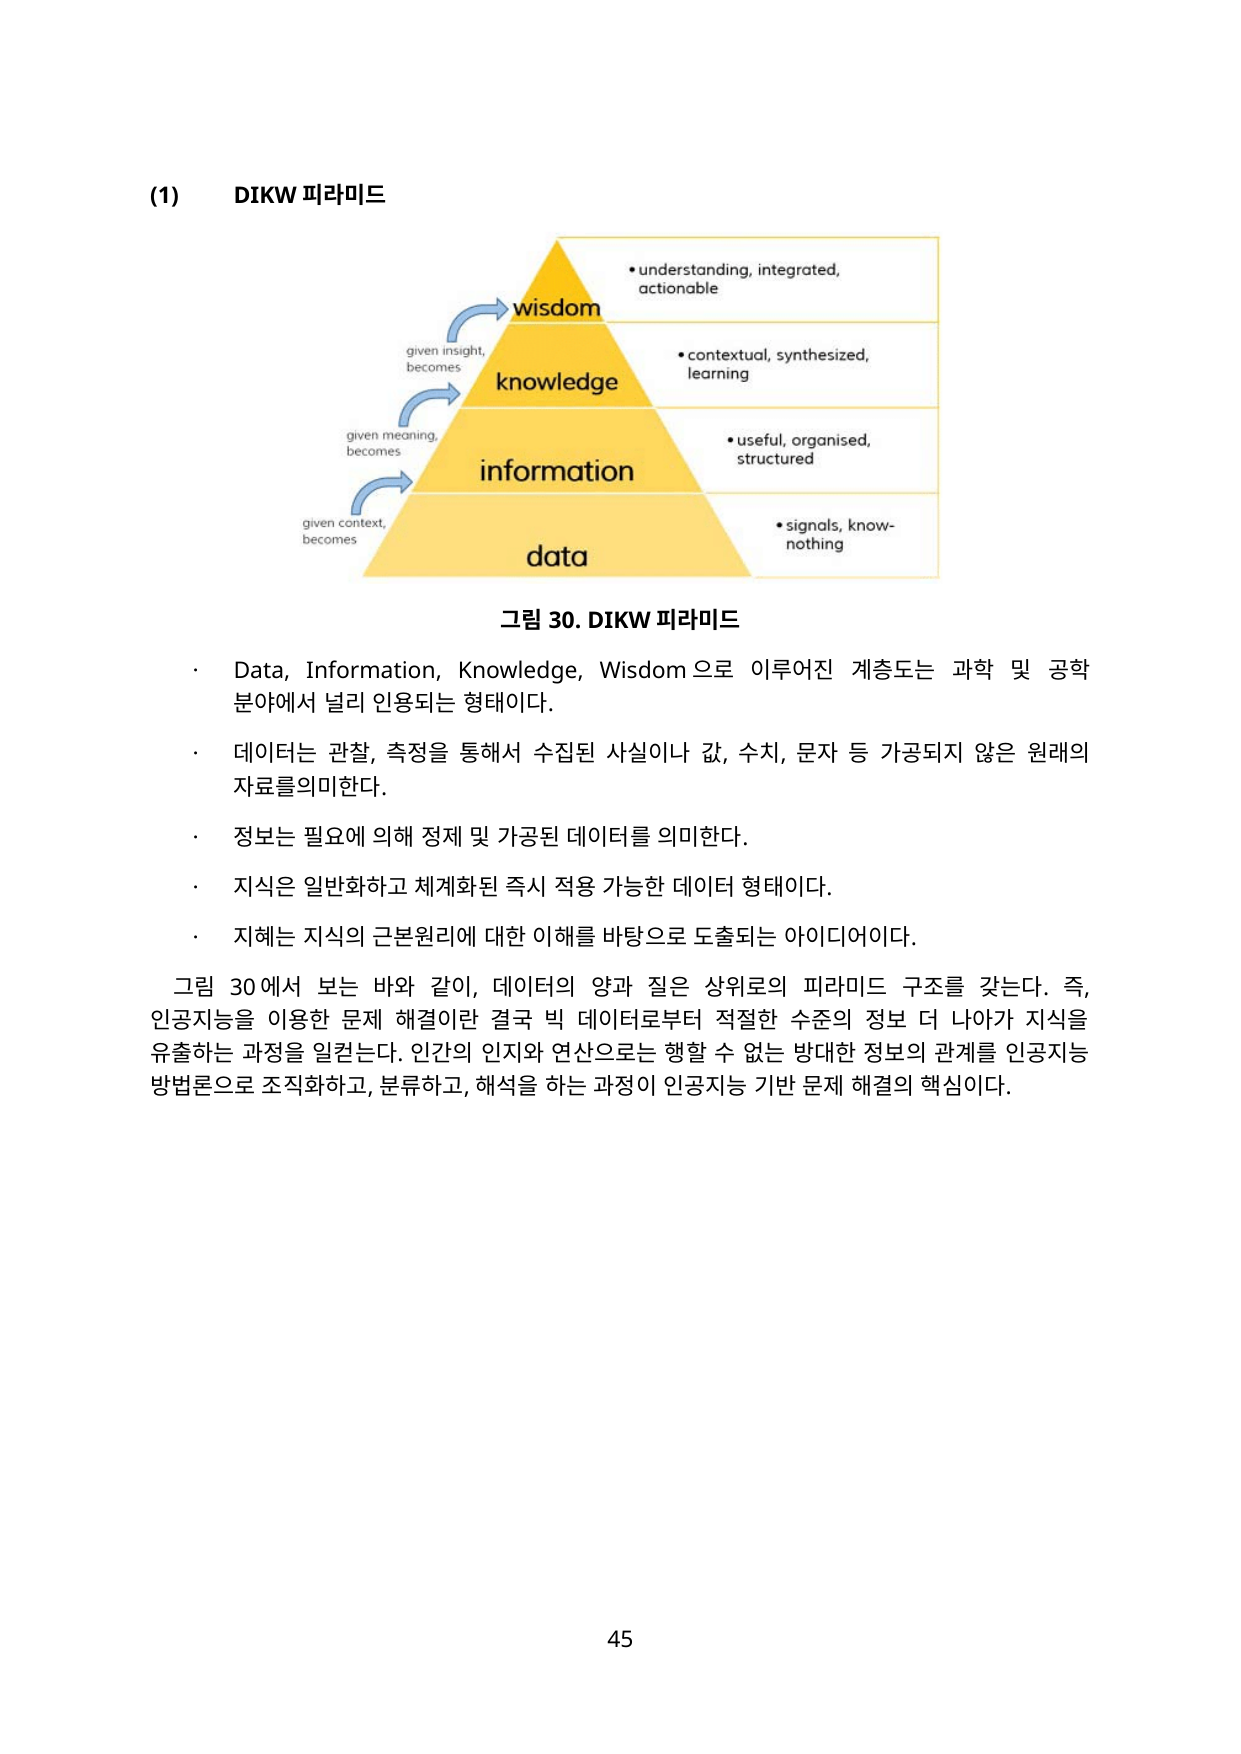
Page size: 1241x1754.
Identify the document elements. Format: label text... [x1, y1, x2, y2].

list DIKW 피라미드 [150, 177, 1090, 211]
list Data, Information, Knowledge, Wisdom으로 이루어진 계층도는 과학 및 공학 분야에서 널리 인용되는 형태이다. [192, 652, 1090, 718]
list 지식은 일반화하고 체계화된 즉시 적용 가능한 데이터 형태이다. [192, 868, 1090, 902]
list 지혜는 지식의 근본원리에 대한 이해를 바탕으로 도출되는 아이디어이다. [192, 918, 1090, 952]
list 데이터는 관찰, 측정을 통해서 수집된 사실이나 값, 수치, 문자 등 가공되지 않은 원래의 자료를의미한다. [192, 735, 1090, 802]
text 그림 17에서 보는 바와 같이, 데이터의 양과 질은 상위로의 피라미드 구조를 갖는다. 즉, 인공지능을 이용한 문제 해결이란 결국 빅 데이터로부터 적절한 수준의 정보 더 나아가 지식을 유출하는 과정을 일컫는다. 인간의 인지와 연산으로는 행할 수 없는 방대한 정보의 관계를 인공지능 방법론으로 조직화하고, 분류하고, 해석을 하는 과정이 인공지능 기반 문제 해결의 핵심이다. [150, 968, 1090, 1102]
list 정보는 필요에 의해 정제 및 가공된 데이터를 의미한다. [192, 818, 1090, 852]
text 그림 30. DIKW 피라미드 [150, 602, 1090, 635]
picture [291, 227, 949, 585]
